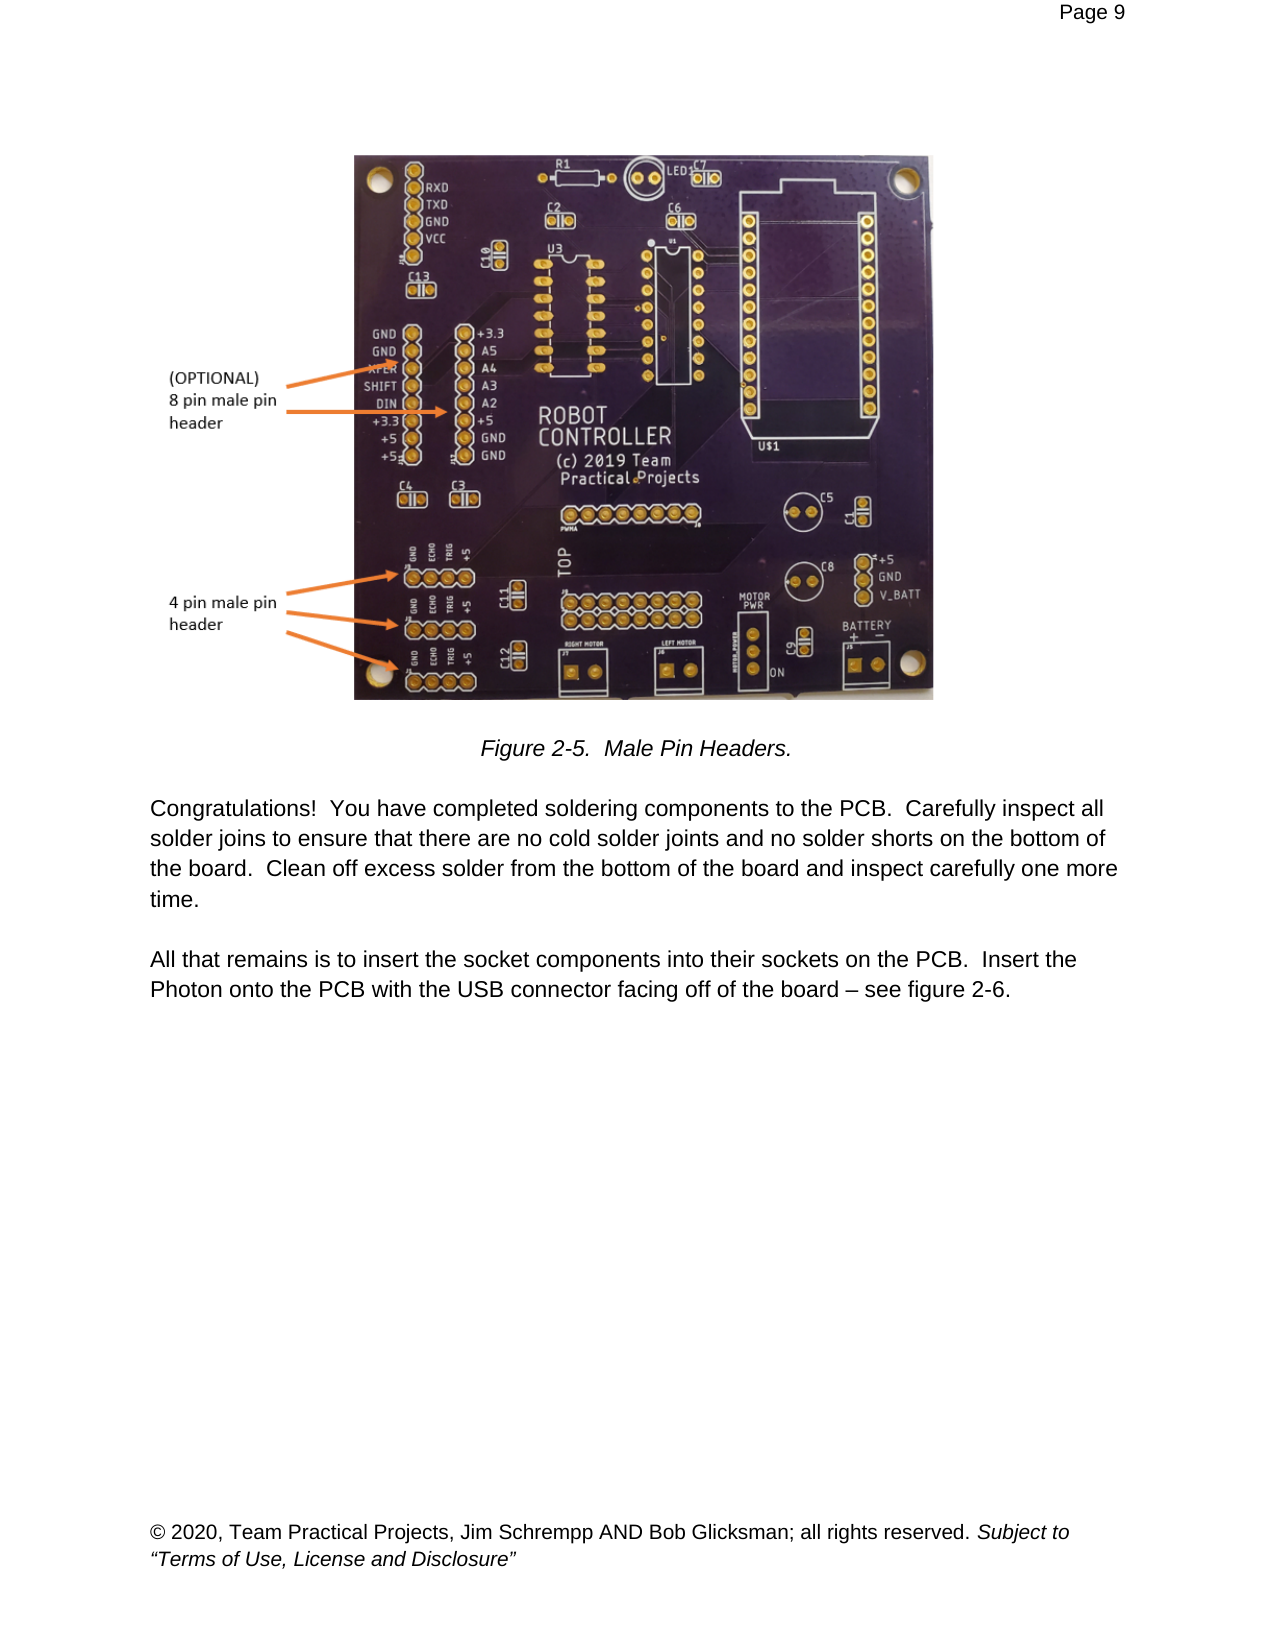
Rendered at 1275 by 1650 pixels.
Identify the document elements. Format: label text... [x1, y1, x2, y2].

text All that remains is to insert the socket components into their sockets on the PCB. Insert the Photon onto the PCB with the USB connector facing off of the board – see figure 2-6. [150, 946, 1125, 1003]
picture [150, 150, 1125, 701]
text Congratulations! You have completed soldering components to the PCB. Carefully inspect all solder joins to ensure that there are no cold solder joints and no solder shorts on the bottom of the board. Clean off excess solder from the bottom of the board and inspect carefully one more time. [150, 795, 1125, 912]
text Figure 2-5. Male Pin Headers. [150, 734, 1125, 761]
